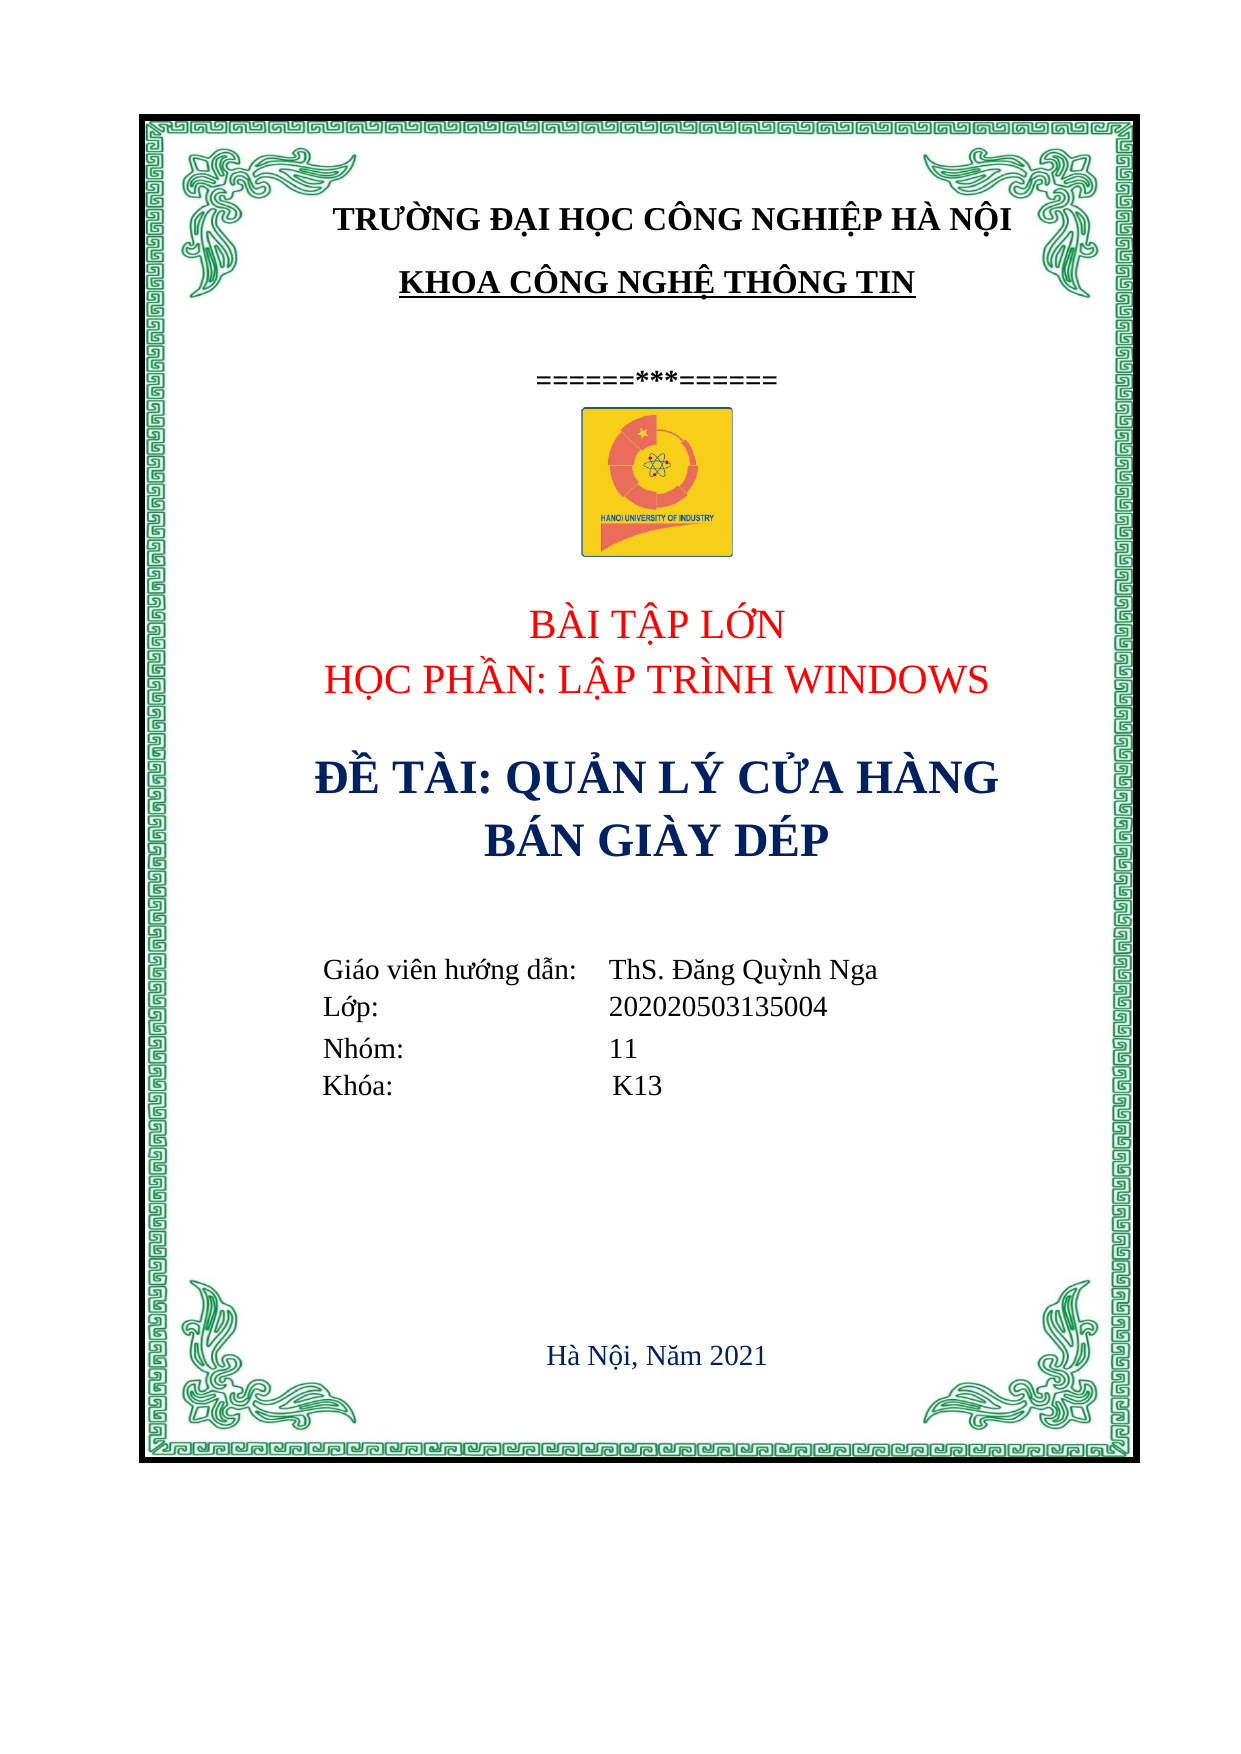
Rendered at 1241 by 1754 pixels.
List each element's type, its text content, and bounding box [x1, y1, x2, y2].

table_header ThS. Đăng Quỳnh Nga [598, 944, 1119, 986]
text BÀI TẬP LỚN [192, 600, 1122, 648]
table_cell Nhóm: [312, 1027, 597, 1068]
text ======***====== [192, 363, 1122, 397]
table_cell 11 [598, 1027, 1119, 1068]
table_cell 202020503135004 [598, 986, 1119, 1027]
text ĐỀ TÀI: QUẢN LÝ CỬA HÀNG [192, 749, 1122, 804]
text Khóa: K13 [192, 1068, 1122, 1102]
picture [145, 121, 1133, 1457]
table_cell Lớp: [312, 986, 597, 1027]
text KHOA CÔNG NGHỆ THÔNG TIN [192, 262, 1122, 301]
text TRƯỜNG ĐẠI HỌC CÔNG NGHIỆP HÀ NỘI [147, 199, 1122, 237]
text HỌC PHẦN: LẬP TRÌNH WINDOWS [192, 655, 1122, 703]
text Hà Nội, Năm 2021 [192, 1338, 1122, 1372]
table_header Giáo viên hướng dẫn: [312, 944, 597, 986]
text BÁN GIÀY DÉP [192, 812, 1122, 867]
